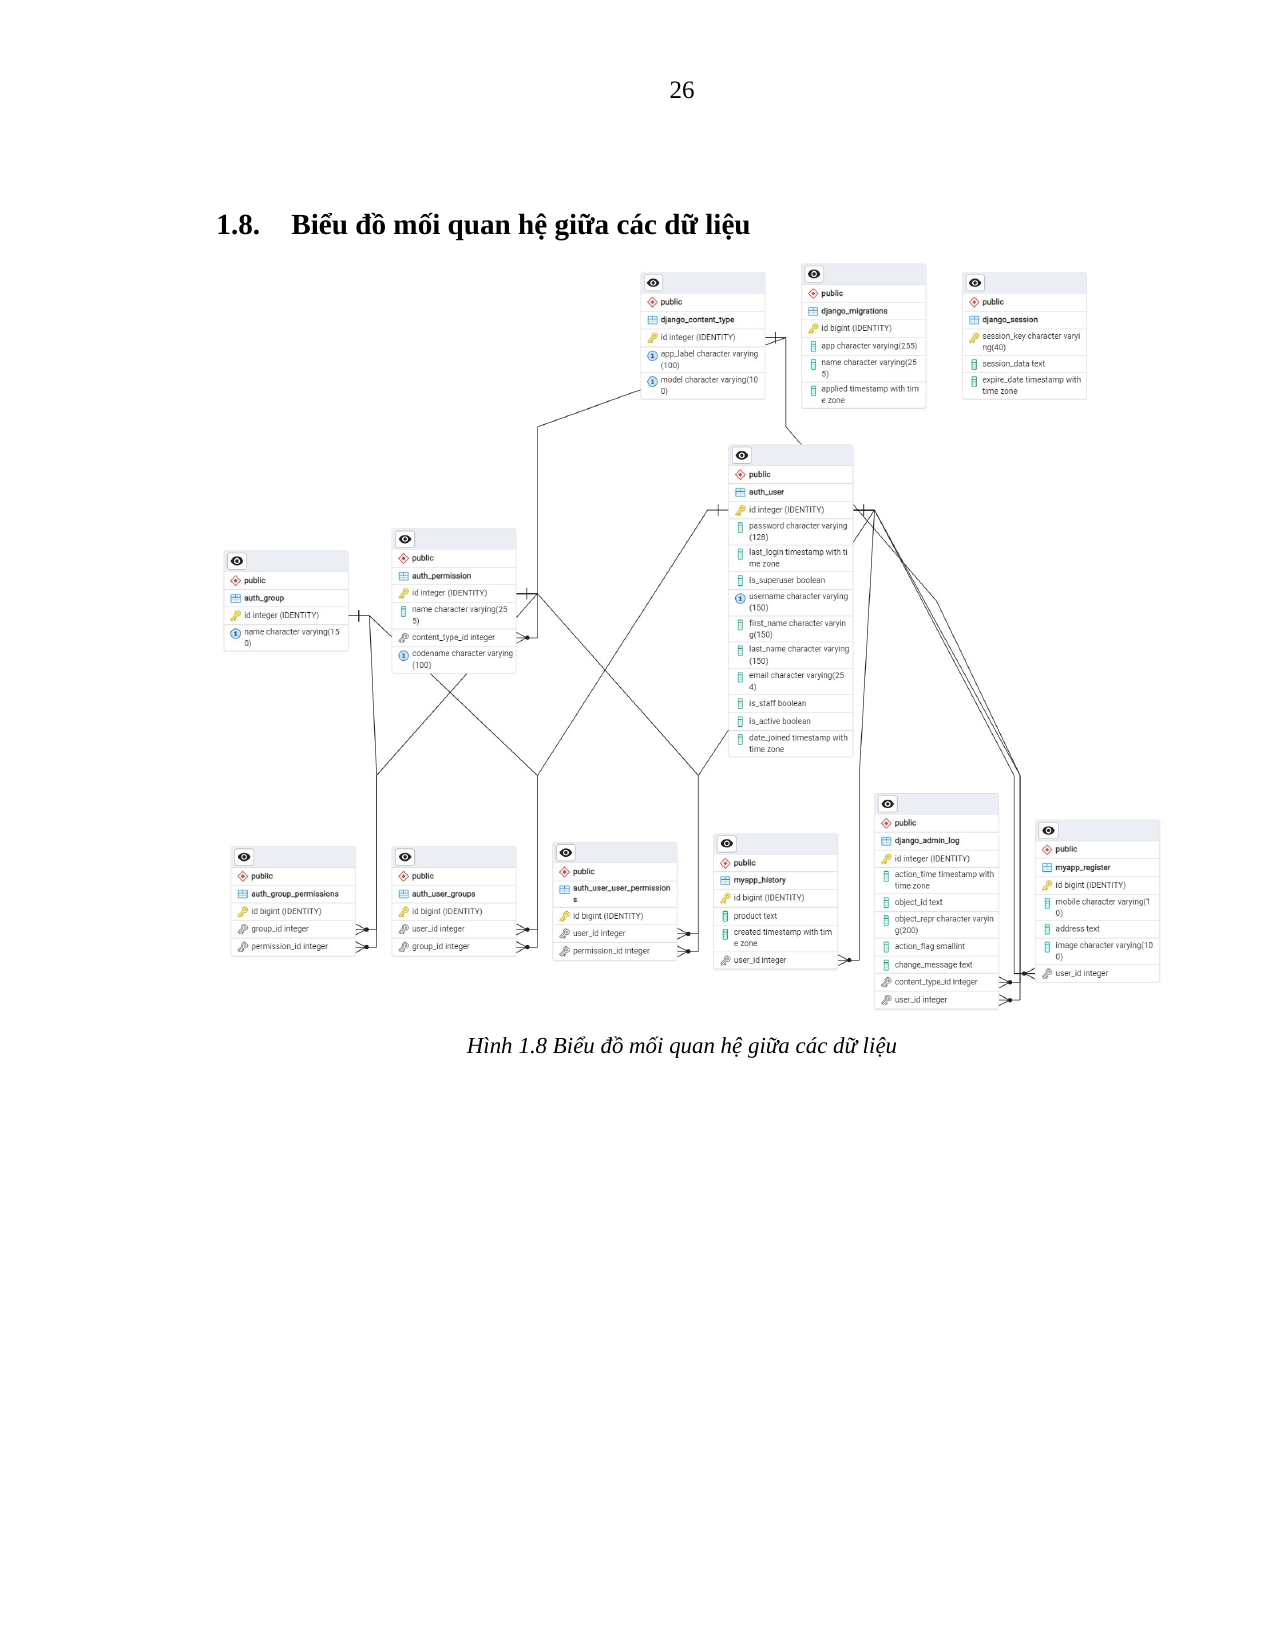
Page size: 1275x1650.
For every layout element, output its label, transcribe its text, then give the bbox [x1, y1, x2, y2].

list Biểu đồ mối quan hệ giữa các dữ liệu [216, 207, 1126, 240]
text Hình 1.8 Biểu đồ mối quan hệ giữa các dữ liệu [207, 1032, 1157, 1058]
picture [216, 257, 1167, 1017]
